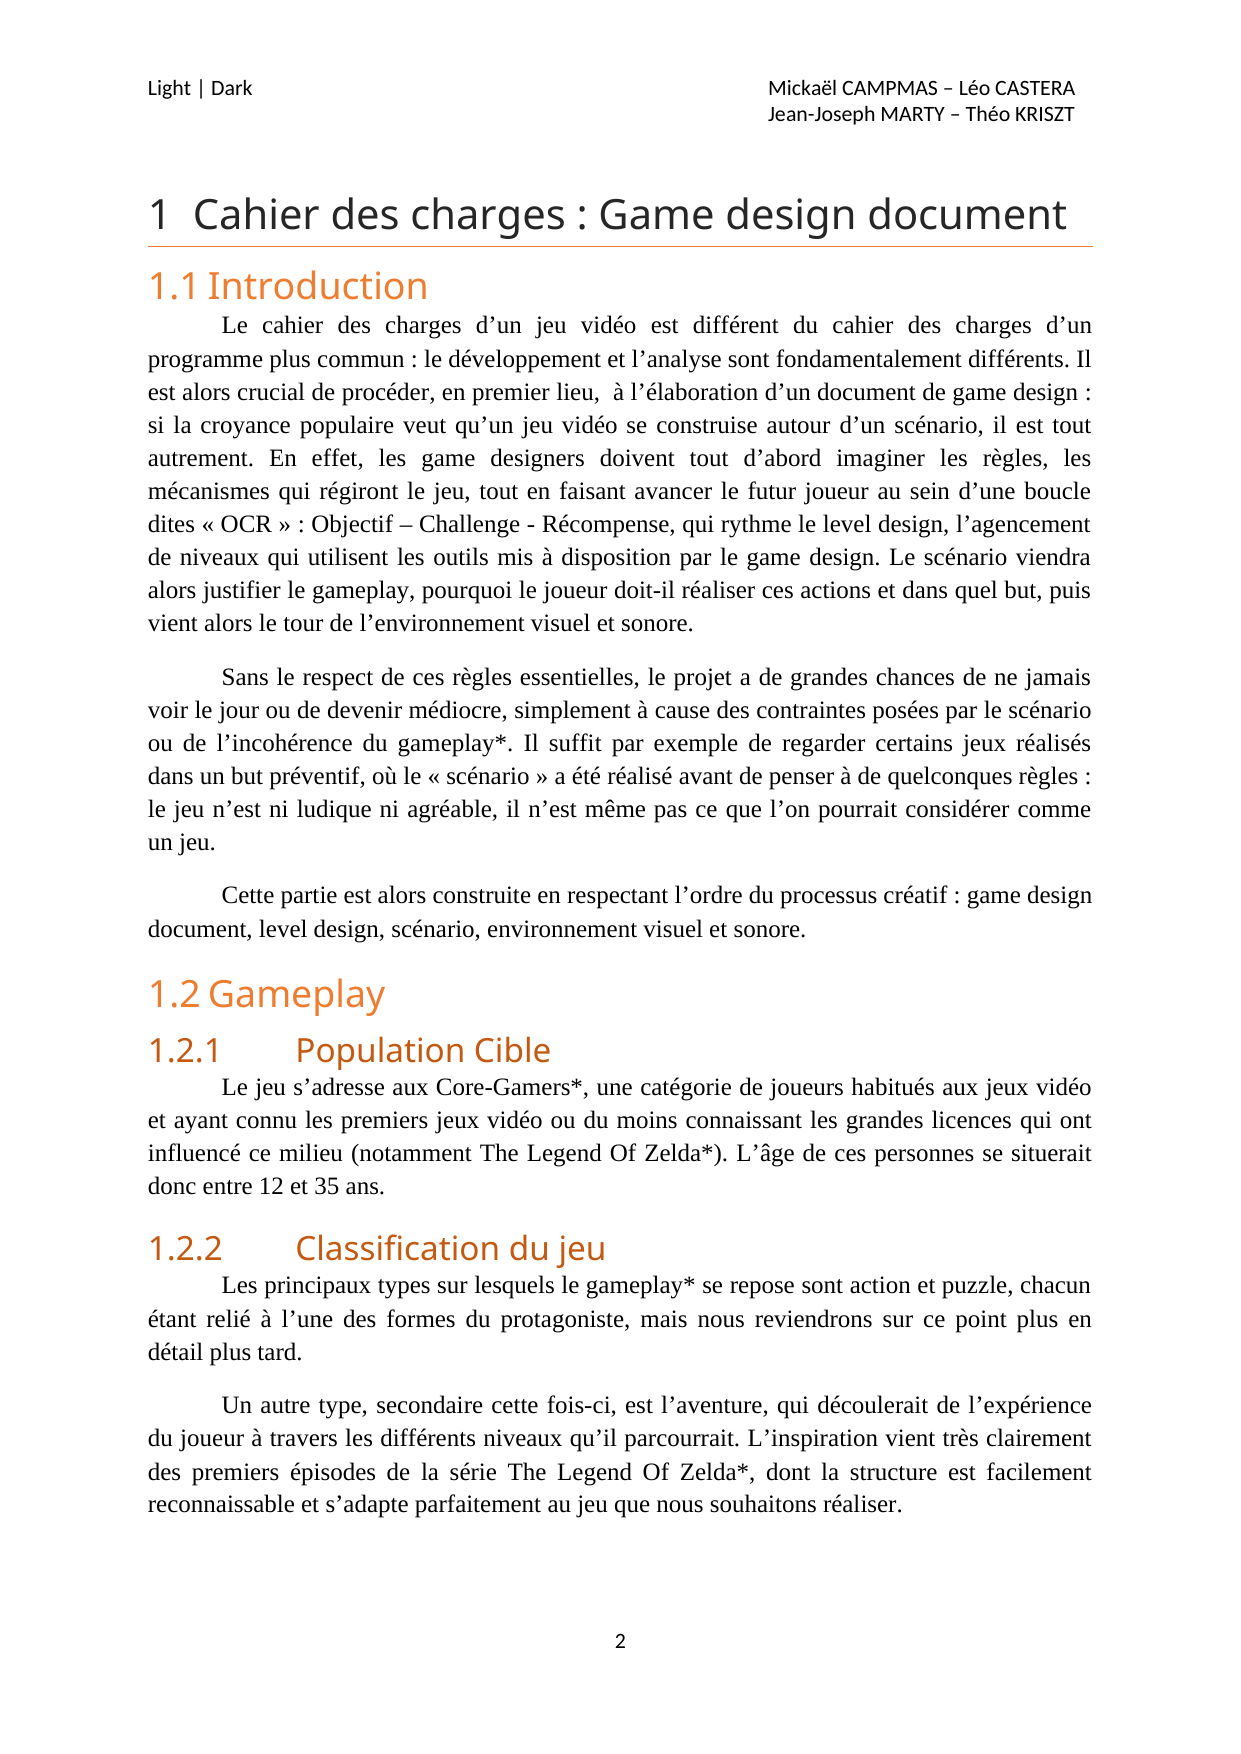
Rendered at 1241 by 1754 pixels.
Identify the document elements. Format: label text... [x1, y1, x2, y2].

text Le jeu s’adresse aux Core-Gamers*, une catégorie de joueurs habitués aux jeux vidéo et ayant connu les premiers jeux vidéo ou du moins connaissant les grandes licences qui ont influencé ce milieu (notamment The Legend Of Zelda*). L’âge de ces personnes se situerait donc entre 12 et 35 ans. [148, 1072, 1093, 1200]
text Cette partie est alors construite en respectant l’ordre du processus créatif : game design document, level design, scénario, environnement visuel et sonore. [148, 881, 1093, 942]
text Le cahier des charges d’un jeu vidéo est différent du cahier des charges d’un programme plus commun : le développement et l’analyse sont fondamentalement différents. Il est alors crucial de procéder, en premier lieu, à l’élaboration d’un document de game design : si la croyance populaire veut qu’un jeu vidéo se construise autour d’un scénario, il est tout autrement. En effet, les game designers doivent tout d’abord imaginer les règles, les mécanismes qui régiront le jeu, tout en faisant avancer le futur joueur au sein d’une boucle dites « OCR » : Objectif – Challenge - Récompense, qui rythme le level design, l’agencement de niveaux qui utilisent les outils mis à disposition par le game design. Le scénario viendra alors justifier le gameplay, pourquoi le joueur doit-il réaliser ces actions et dans quel but, puis vient alors le tour de l’environnement visuel et sonore. [148, 311, 1093, 637]
subtitle Cahier des charges : Game design document [148, 185, 1093, 246]
text Un autre type, secondaire cette fois-ci, est l’aventure, qui découlerait de l’expérience du joueur à travers les différents niveaux qu’il parcourrait. L’inspiration vient très clairement des premiers épisodes de la série The Legend Of Zelda*, dont la structure est facilement reconnaissable et s’adapte parfaitement au jeu que nous souhaitons réaliser. [148, 1391, 1093, 1518]
subtitle Classification du jeu [148, 1225, 1093, 1271]
subtitle Population Cible [148, 1027, 1093, 1072]
subtitle Gameplay [148, 967, 1093, 1018]
text Sans le respect de ces règles essentielles, le projet a de grandes chances de ne jamais voir le jour ou de devenir médiocre, simplement à cause des contraintes posées par le scénario ou de l’incohérence du gameplay*. Il suffit par exemple de regarder certains jeux réalisés dans un but préventif, où le « scénario » a été réalisé avant de penser à de quelconques règles : le jeu n’est ni ludique ni agréable, il n’est même pas ce que l’on pourrait considérer comme un jeu. [148, 662, 1093, 856]
subtitle Introduction [148, 259, 1093, 311]
text Les principaux types sur lesquels le gameplay* se repose sont action et puzzle, chacun étant relié à l’une des formes du protagoniste, mais nous reviendrons sur ce point plus en détail plus tard. [148, 1271, 1093, 1365]
